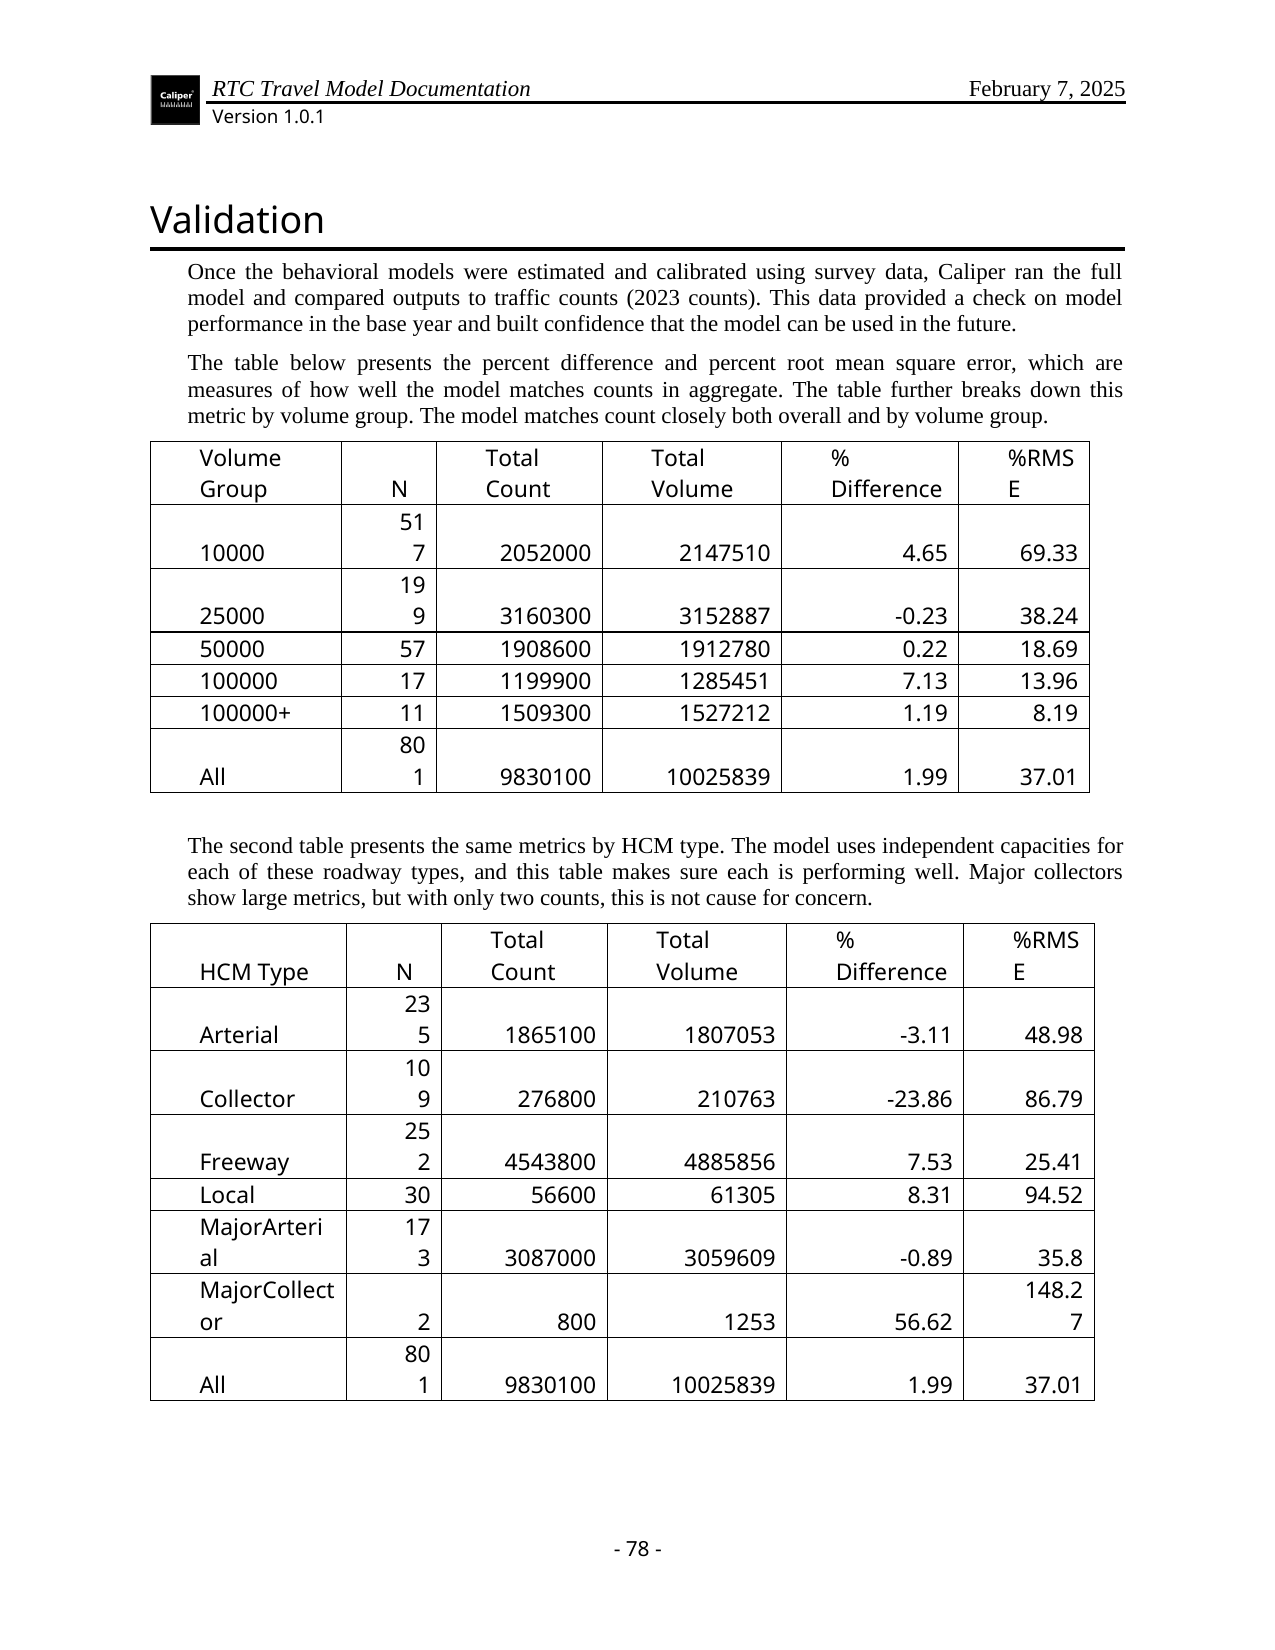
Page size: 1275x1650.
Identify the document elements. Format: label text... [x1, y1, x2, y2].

table_cell 252 [347, 1115, 441, 1177]
text The second table presents the same metrics by HCM type. The model uses independent capacities for each of these roadway types, and this table makes sure each is performing well. Major collectors show large metrics, but with only two counts, this is not cause for concern. [187, 832, 1125, 911]
table_cell 173 [347, 1211, 441, 1273]
table_cell 1.99 [787, 1338, 963, 1400]
table_header N [342, 442, 436, 504]
table_cell 100000+ [151, 697, 341, 728]
table_cell 1527212 [603, 697, 781, 728]
picture [150, 75, 200, 125]
table_header Total Count [442, 924, 607, 987]
table_cell 1.99 [782, 729, 958, 792]
table_cell 210763 [608, 1051, 786, 1114]
table_cell 3059609 [608, 1211, 786, 1273]
table_cell 1912780 [603, 633, 781, 664]
table_cell 3160300 [437, 569, 602, 631]
text Once the behavioral models were estimated and calibrated using survey data, Caliper ran the full model and compared outputs to traffic counts (2023 counts). This data provided a check on model performance in the base year and built confidence that the model can be used in the future. [187, 258, 1125, 337]
table_cell 10000 [151, 505, 341, 568]
table_header Volume Group [151, 442, 341, 504]
table_cell 1807053 [608, 988, 786, 1050]
table_cell 3152887 [603, 569, 781, 631]
table_cell 7.13 [782, 665, 958, 696]
table_cell MajorArterial [151, 1211, 346, 1273]
table_cell MajorCollector [151, 1274, 346, 1337]
table_header % Difference [782, 442, 958, 504]
table_cell Arterial [151, 988, 346, 1050]
table_cell Local [151, 1179, 346, 1210]
table_header N [347, 924, 441, 987]
table_cell 1908600 [437, 633, 602, 664]
table_cell 48.98 [964, 988, 1094, 1050]
table_cell 50000 [151, 633, 341, 664]
table_cell 235 [347, 988, 441, 1050]
text The table below presents the percent difference and percent root mean square error, which are measures of how well the model matches counts in aggregate. The table further breaks down this metric by volume group. The model matches count closely both overall and by volume group. [187, 349, 1125, 428]
table_cell 4885856 [608, 1115, 786, 1177]
table_cell 56.62 [787, 1274, 963, 1337]
table_cell 37.01 [959, 729, 1089, 792]
table_cell 517 [342, 505, 436, 568]
table_cell 1865100 [442, 988, 607, 1050]
table_cell 57 [342, 633, 436, 664]
table_cell 13.96 [959, 665, 1089, 696]
table_cell 801 [342, 729, 436, 792]
table_header %RMSE [959, 442, 1089, 504]
table_cell 1199900 [437, 665, 602, 696]
table_cell 1253 [608, 1274, 786, 1337]
table_cell 37.01 [964, 1338, 1094, 1400]
table_cell 38.24 [959, 569, 1089, 631]
table_cell 10025839 [603, 729, 781, 792]
table_cell 25.41 [964, 1115, 1094, 1177]
table_cell Collector [151, 1051, 346, 1114]
table_cell 69.33 [959, 505, 1089, 568]
table_cell 25000 [151, 569, 341, 631]
table_cell 9830100 [437, 729, 602, 792]
table_cell 109 [347, 1051, 441, 1114]
table_cell 56600 [442, 1179, 607, 1210]
table_header HCM Type [151, 924, 346, 987]
table_cell 11 [342, 697, 436, 728]
table_cell 276800 [442, 1051, 607, 1114]
table_cell All [151, 1338, 346, 1400]
table_cell -0.89 [787, 1211, 963, 1273]
table_cell 10025839 [608, 1338, 786, 1400]
table_cell Freeway [151, 1115, 346, 1177]
table_cell 1285451 [603, 665, 781, 696]
table_cell 35.8 [964, 1211, 1094, 1273]
table_cell 1.19 [782, 697, 958, 728]
table_cell 8.31 [787, 1179, 963, 1210]
table_cell 2147510 [603, 505, 781, 568]
table_cell -0.23 [782, 569, 958, 631]
subtitle Validation [150, 194, 1125, 247]
table_cell 0.22 [782, 633, 958, 664]
table_cell 86.79 [964, 1051, 1094, 1114]
table_cell 801 [347, 1338, 441, 1400]
table_cell All [151, 729, 341, 792]
table_cell 94.52 [964, 1179, 1094, 1210]
table_header %RMSE [964, 924, 1094, 987]
table_cell -23.86 [787, 1051, 963, 1114]
table_cell 800 [442, 1274, 607, 1337]
table_cell 7.53 [787, 1115, 963, 1177]
table_cell 9830100 [442, 1338, 607, 1400]
table_cell 148.27 [964, 1274, 1094, 1337]
table_header Total Volume [608, 924, 786, 987]
table_cell 199 [342, 569, 436, 631]
table_cell 3087000 [442, 1211, 607, 1273]
table_cell 1509300 [437, 697, 602, 728]
table_cell 2052000 [437, 505, 602, 568]
table_header Total Count [437, 442, 602, 504]
table_header Total Volume [603, 442, 781, 504]
table_cell 2 [347, 1274, 441, 1337]
table_cell 4543800 [442, 1115, 607, 1177]
table_cell 4.65 [782, 505, 958, 568]
table_header % Difference [787, 924, 963, 987]
table_cell 8.19 [959, 697, 1089, 728]
table_cell -3.11 [787, 988, 963, 1050]
table_cell 61305 [608, 1179, 786, 1210]
table_cell 17 [342, 665, 436, 696]
table_cell 30 [347, 1179, 441, 1210]
table_cell 100000 [151, 665, 341, 696]
table_cell 18.69 [959, 633, 1089, 664]
